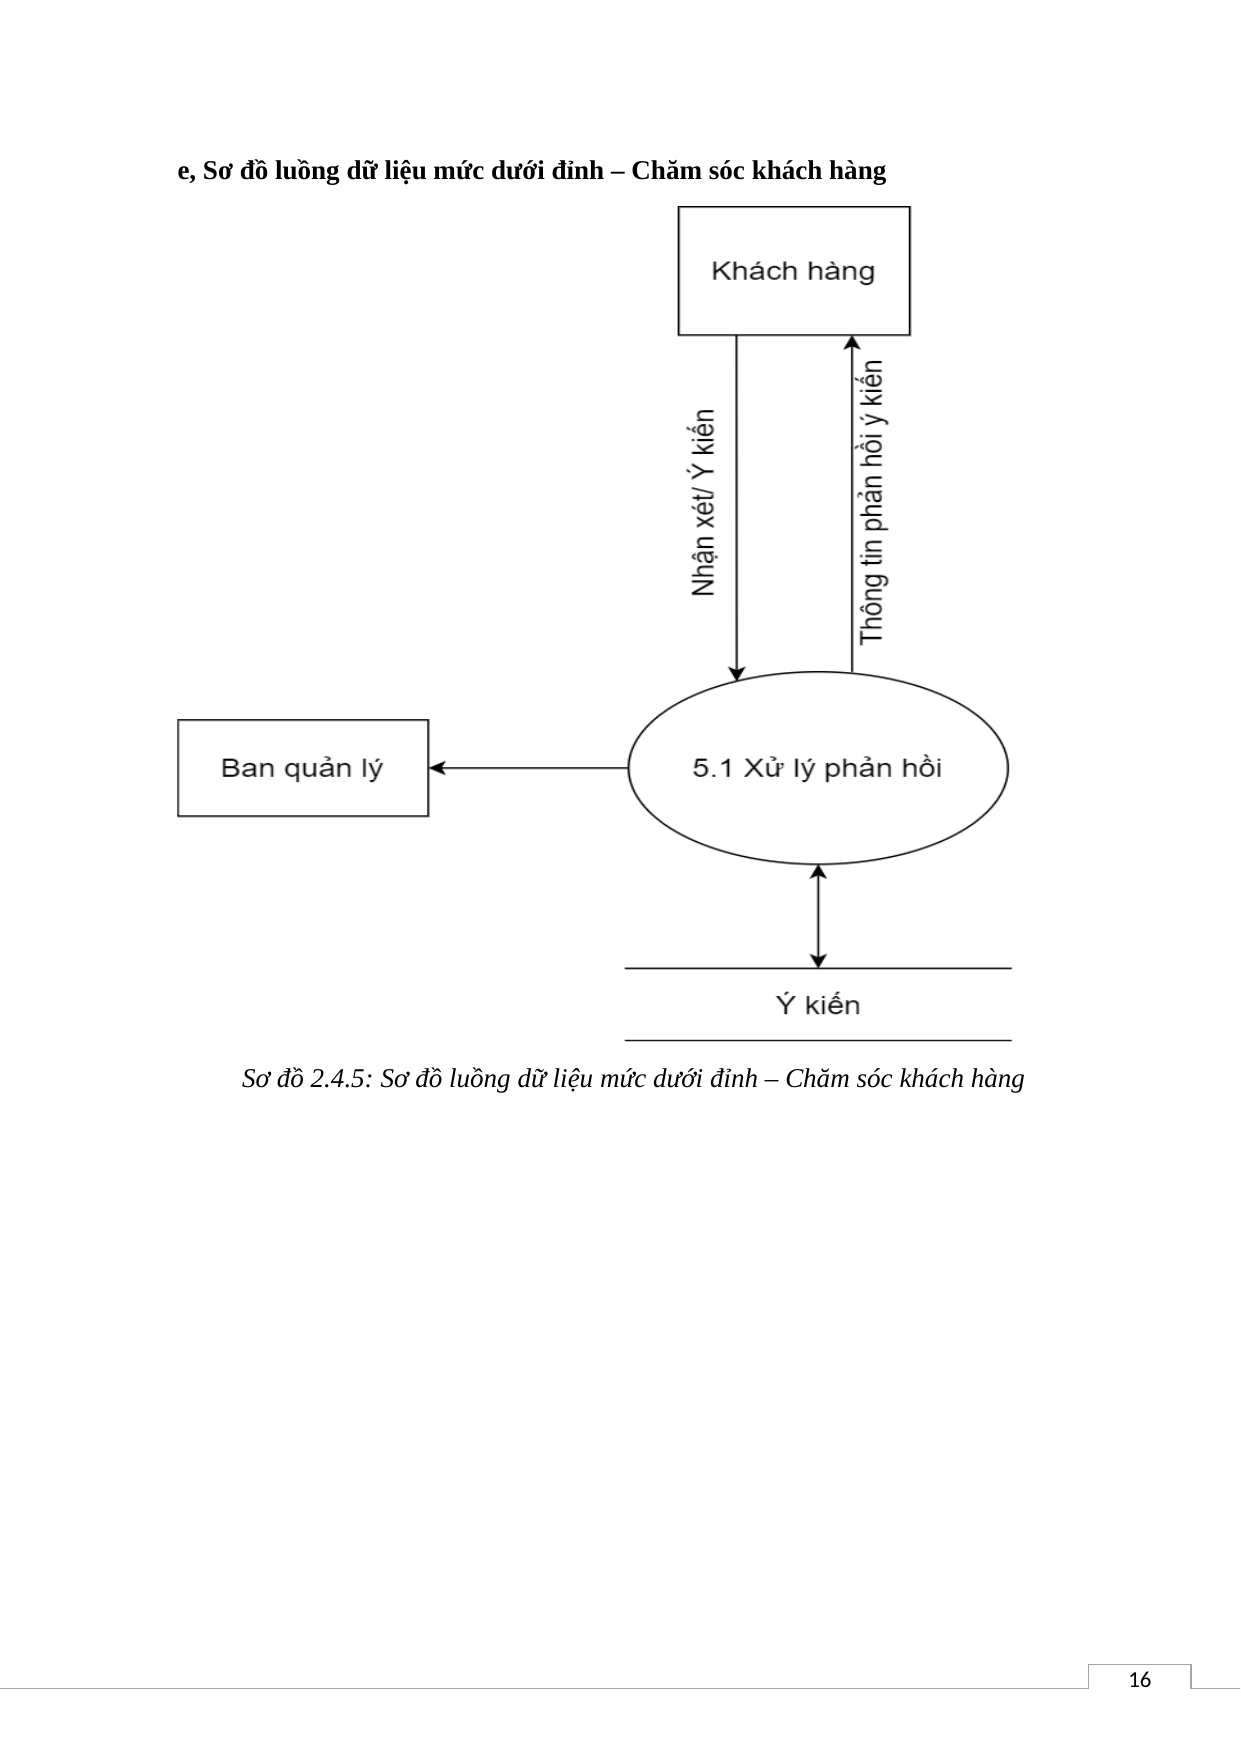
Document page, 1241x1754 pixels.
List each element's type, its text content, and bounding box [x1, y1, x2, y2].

text e, Sơ đồ luồng dữ liệu mức dưới đỉnh – Chăm sóc khách hàng [177, 154, 1092, 185]
text Sơ đồ 2.4.5: Sơ đồ luồng dữ liệu mức dưới đỉnh – Chăm sóc khách hàng [177, 1062, 1092, 1093]
picture [177, 206, 1013, 1042]
